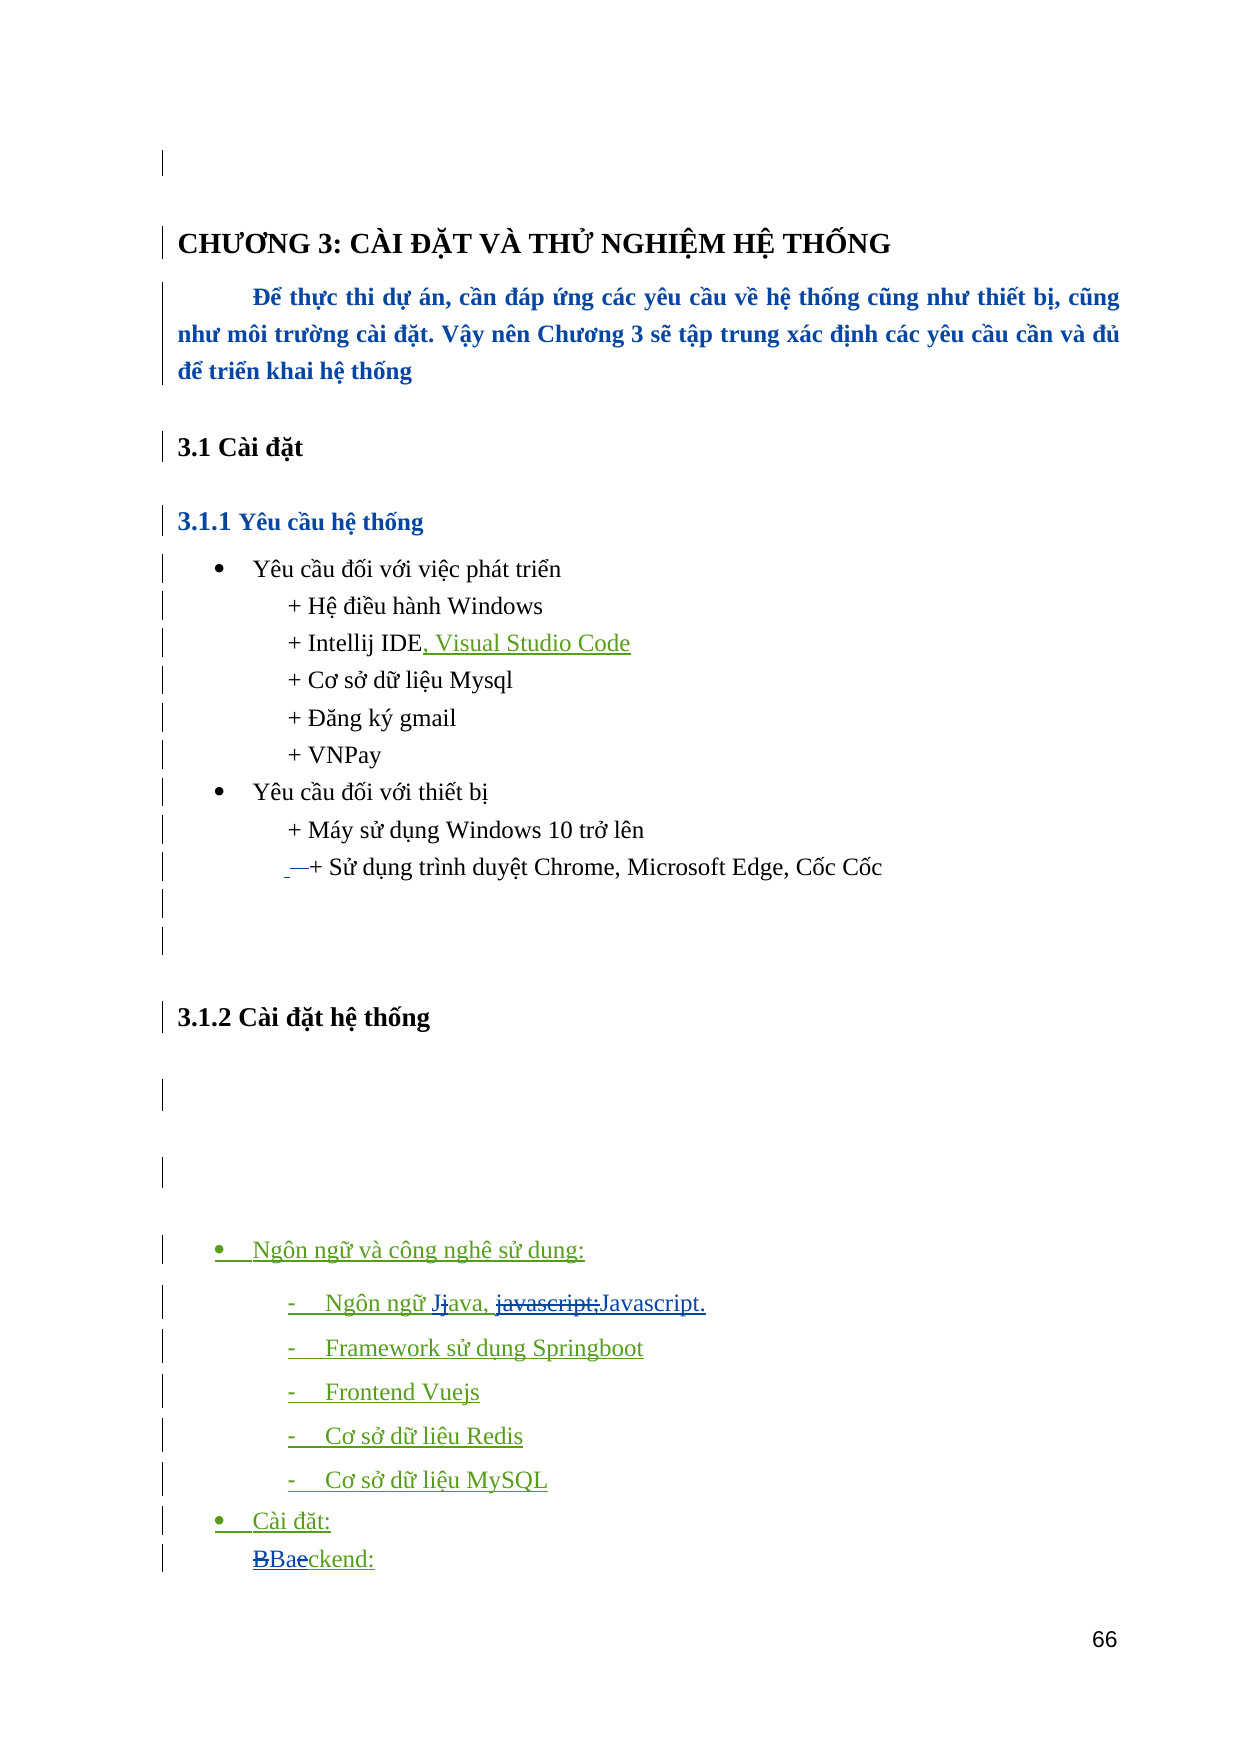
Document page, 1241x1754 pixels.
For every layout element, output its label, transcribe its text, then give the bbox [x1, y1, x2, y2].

subtitle CHƯƠNG 3: CÀI ĐẶT VÀ THỬ NGHIỆM HỆ THỐNG [177, 226, 1122, 259]
subtitle 3.1 Cài đặt [177, 431, 1122, 462]
text + Sử dụng trình duyệt Chrome, Microsoft Edge, Cốc Cốc [177, 852, 1122, 881]
text Để thực thi dự án, cần đáp ứng các yêu cầu về hệ thống cũng như thiết bị, cũng như môi trường cài đặt. Vậy nên Chương 3 sẽ tập trung xác định các yêu cầu cần và đủ để triển khai hệ thống [177, 282, 1122, 385]
text + Intellij IDE [163, 628, 1122, 657]
text + Đăng ký gmail [163, 703, 1122, 732]
list Yêu cầu đối với thiết bị [215, 777, 1122, 806]
subtitle 3.1.1 Yêu cầu hệ thống [177, 505, 1122, 536]
text + Cơ sở dữ liệu Mysql [163, 666, 1122, 694]
text + Máy sử dụng Windows 10 trở lên [163, 815, 1122, 843]
subtitle 3.1.2 Cài đặt hệ thống [177, 1001, 1122, 1033]
text + VNPay [163, 740, 1122, 769]
list Yêu cầu đối với việc phát triển [215, 554, 1122, 582]
text + Hệ điều hành Windows [163, 591, 1122, 620]
